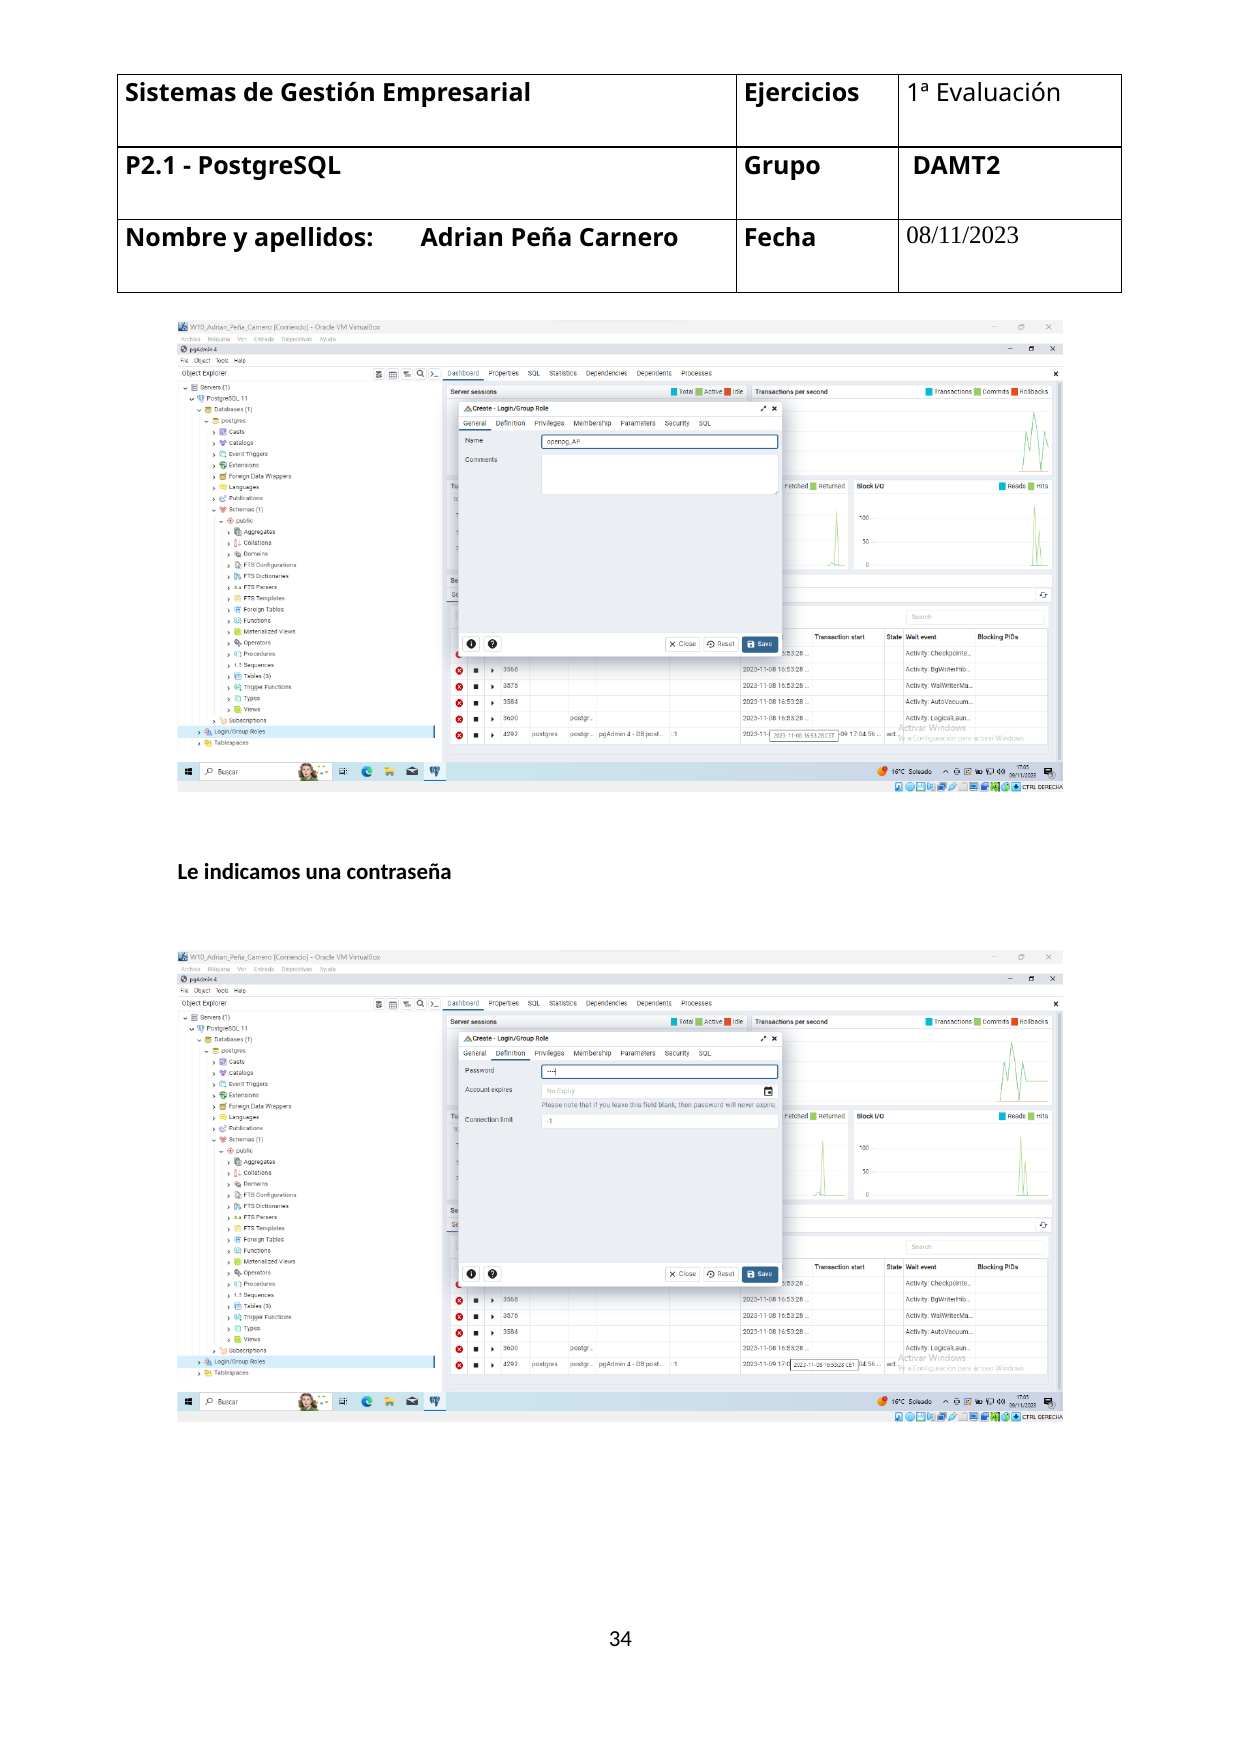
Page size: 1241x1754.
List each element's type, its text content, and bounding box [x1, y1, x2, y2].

picture [177, 950, 1063, 1422]
picture [177, 320, 1063, 792]
text Le indicamos una contraseña [177, 857, 1063, 885]
